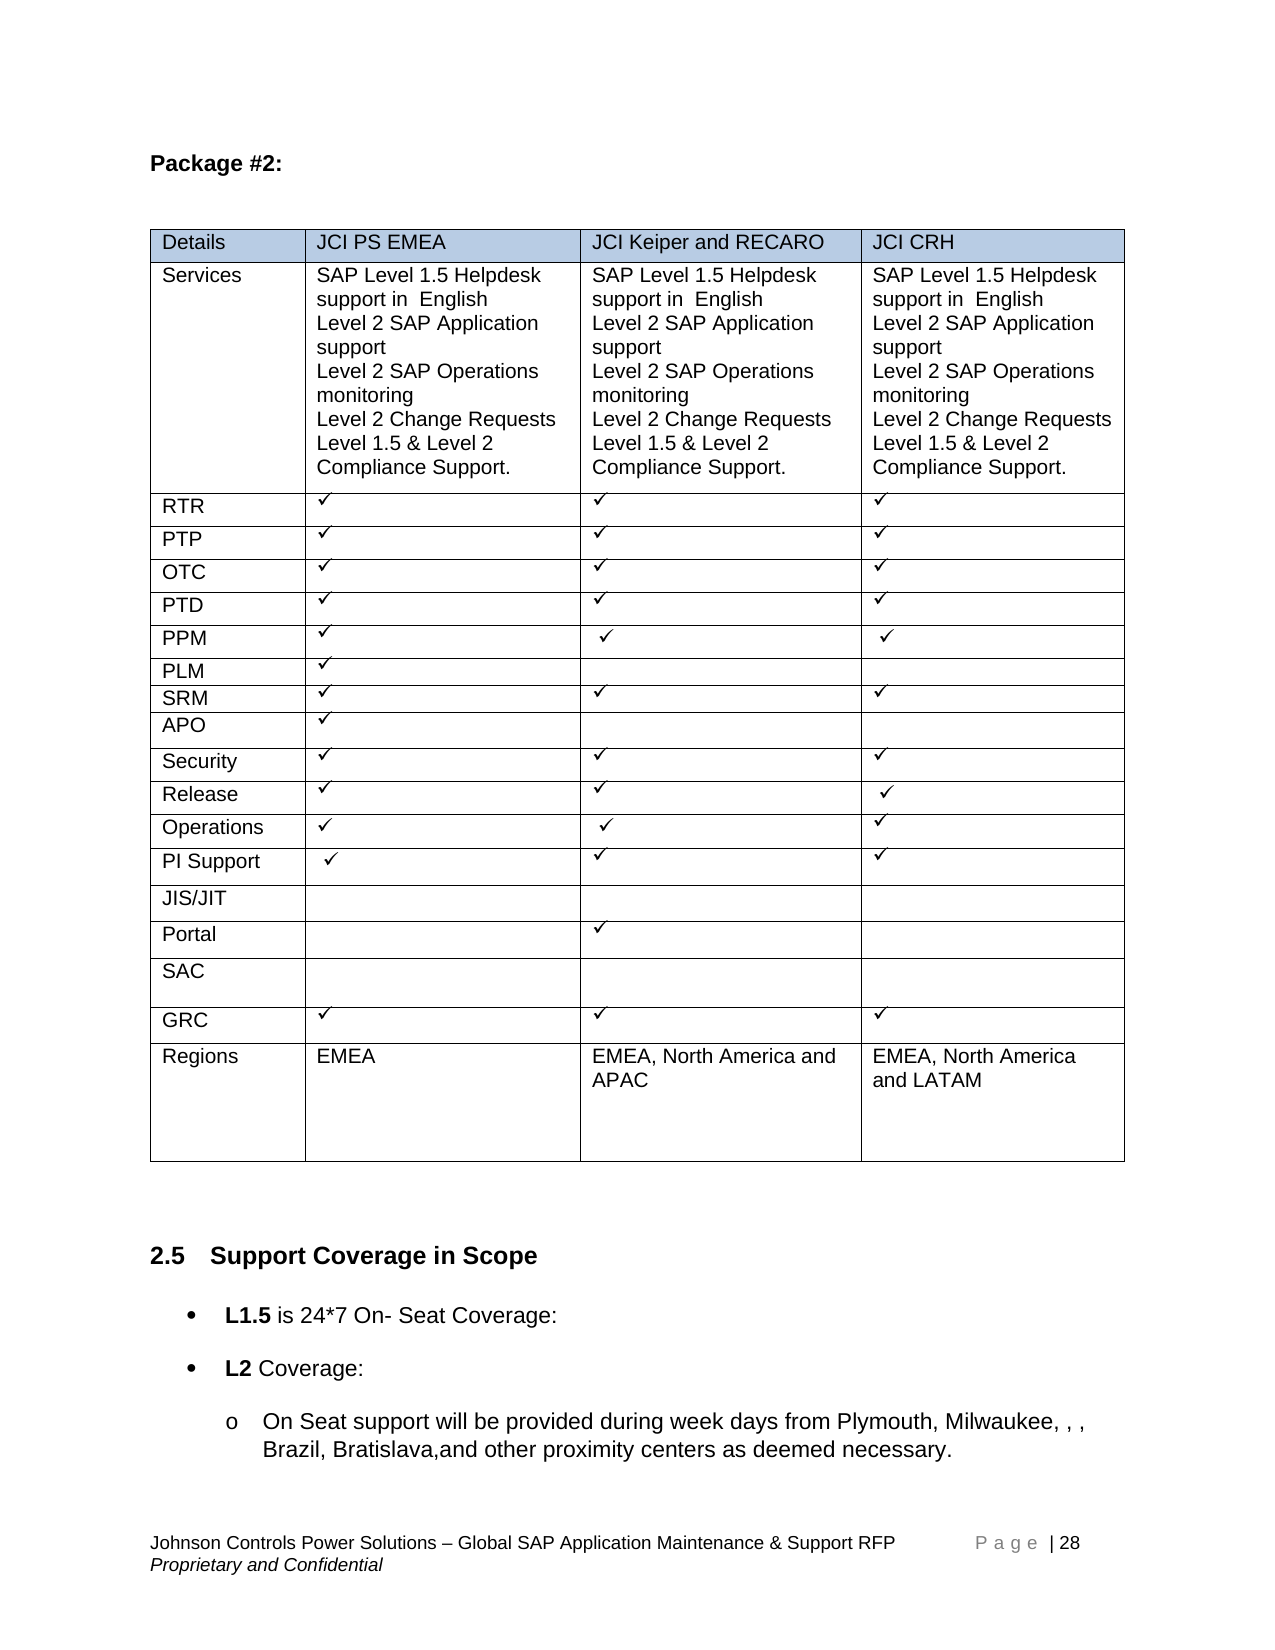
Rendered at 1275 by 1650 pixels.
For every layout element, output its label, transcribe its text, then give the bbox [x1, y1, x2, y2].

table_cell [306, 782, 580, 814]
table_cell JIS/JIT [151, 886, 305, 921]
table_cell [306, 527, 580, 559]
table_cell EMEA, North America and LATAM [862, 1044, 1124, 1161]
table_cell [581, 782, 861, 814]
table_cell PTP [151, 527, 305, 559]
table_cell SAP Level 1.5 Helpdesk support in English Level 2 SAP Application support Level 2 SAP Operations monitoring Level 2 Change Requests Level 1.5 & Level 2 Compliance Support. [862, 263, 1124, 493]
table_cell [862, 749, 1124, 781]
table_cell [862, 1008, 1124, 1043]
table_cell [581, 560, 861, 592]
table_header Details [151, 230, 305, 262]
table_cell [306, 1008, 580, 1043]
table_cell OTC [151, 560, 305, 592]
table_header JCI PS EMEA [306, 230, 580, 262]
table_cell [581, 749, 861, 781]
table_cell Portal [151, 922, 305, 958]
table_cell [581, 922, 861, 958]
table_header JCI Keiper and RECARO [581, 230, 861, 262]
table_cell SAC [151, 959, 305, 1007]
table_cell APO [151, 713, 305, 748]
table_cell [306, 494, 580, 526]
table_cell EMEA [306, 1044, 580, 1161]
list L1.5 is 24*7 On- Seat Coverage: [187, 1302, 1125, 1328]
table_cell [581, 593, 861, 624]
table_cell [581, 713, 861, 748]
table_cell [581, 959, 861, 1007]
table_cell [306, 749, 580, 781]
table_cell [581, 849, 861, 885]
table_cell [862, 713, 1124, 748]
table_cell [581, 815, 861, 848]
table_cell [862, 922, 1124, 958]
table_cell [306, 560, 580, 592]
table_cell [862, 626, 1124, 657]
table_cell RTR [151, 494, 305, 526]
text Package #2: [150, 150, 1125, 176]
list L2 Coverage: [187, 1355, 1125, 1381]
table_cell [862, 593, 1124, 624]
table_cell [862, 494, 1124, 526]
table_cell [581, 686, 861, 712]
table_cell [581, 659, 861, 684]
subtitle Support Coverage in Scope [150, 1241, 1125, 1269]
table_cell [306, 626, 580, 657]
table_cell [306, 713, 580, 748]
table_cell [581, 1008, 861, 1043]
table_cell PPM [151, 626, 305, 657]
table_cell [862, 560, 1124, 592]
table_cell [306, 849, 580, 885]
table_cell Operations [151, 815, 305, 848]
table_cell PLM [151, 659, 305, 684]
table_cell SAP Level 1.5 Helpdesk support in English Level 2 SAP Application support Level 2 SAP Operations monitoring Level 2 Change Requests Level 1.5 & Level 2 Compliance Support. [581, 263, 861, 493]
table_cell PTD [151, 593, 305, 624]
table_cell PI Support [151, 849, 305, 885]
table_cell GRC [151, 1008, 305, 1043]
table_cell EMEA, North America and APAC [581, 1044, 861, 1161]
table_cell Release [151, 782, 305, 814]
table_cell Regions [151, 1044, 305, 1161]
table_cell [306, 922, 580, 958]
table_cell [306, 959, 580, 1007]
table_header JCI CRH [862, 230, 1124, 262]
table_cell SAP Level 1.5 Helpdesk support in English Level 2 SAP Application support Level 2 SAP Operations monitoring Level 2 Change Requests Level 1.5 & Level 2 Compliance Support. [306, 263, 580, 493]
table_cell [581, 886, 861, 921]
table_cell [862, 782, 1124, 814]
table_cell [306, 886, 580, 921]
table_cell SRM [151, 686, 305, 712]
table_cell [862, 527, 1124, 559]
table_cell [306, 593, 580, 624]
table_cell Services [151, 263, 305, 493]
table_cell Security [151, 749, 305, 781]
table_cell [862, 849, 1124, 885]
table_cell [306, 659, 580, 684]
table_cell [862, 959, 1124, 1007]
table_cell [581, 494, 861, 526]
table_cell [862, 659, 1124, 684]
list On Seat support will be provided during week days from Plymouth, Milwaukee, , , Brazil, Bratislava,and other proximity centers as deemed necessary. [225, 1408, 1125, 1462]
table_cell [306, 815, 580, 848]
table_cell [581, 626, 861, 657]
table_cell [862, 686, 1124, 712]
table_cell [581, 527, 861, 559]
table_cell [862, 815, 1124, 848]
table_cell [306, 686, 580, 712]
table_cell [862, 886, 1124, 921]
